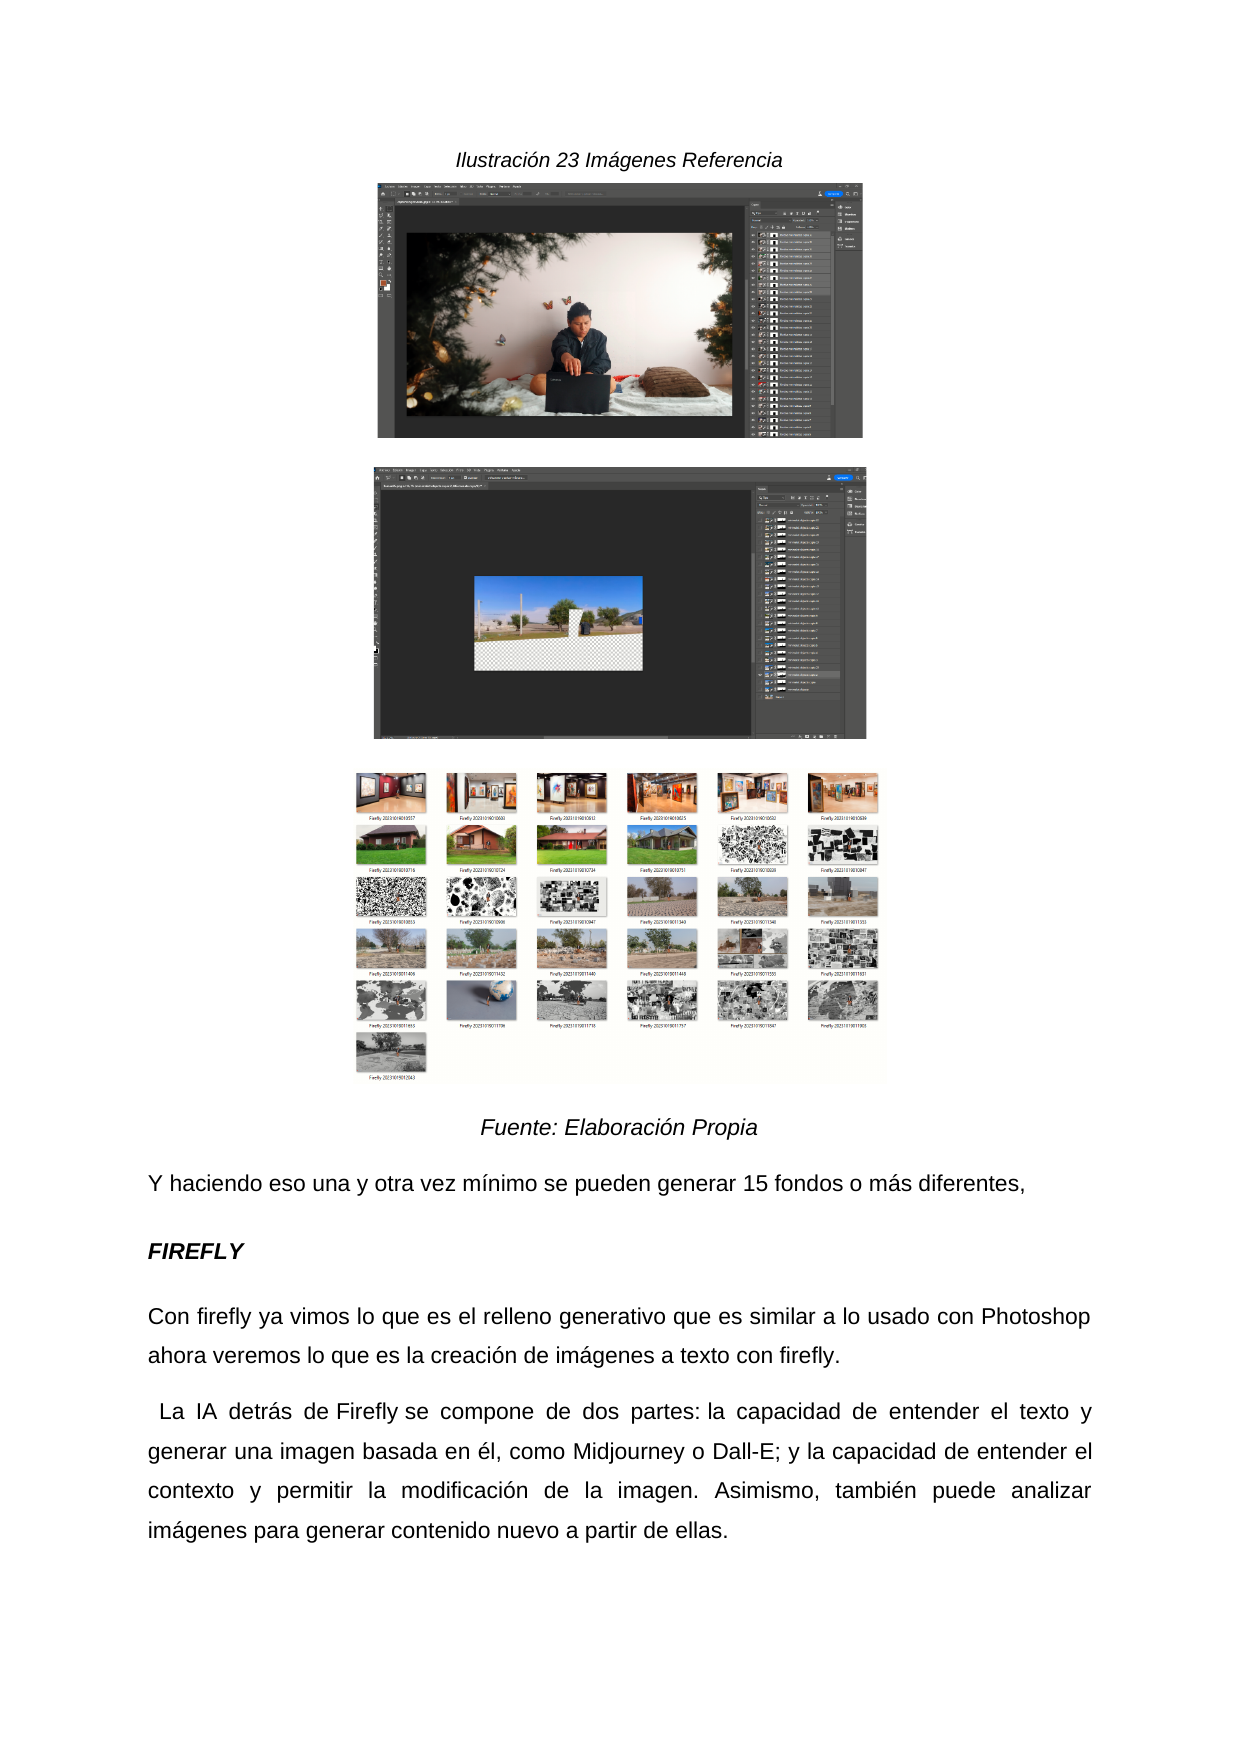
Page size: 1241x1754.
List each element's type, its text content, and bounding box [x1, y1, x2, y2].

picture [377, 183, 863, 438]
subtitle FIREFLY [148, 1238, 1092, 1264]
text Con firefly ya vimos lo que es el relleno generativo que es similar a lo usado con Photoshop ahora veremos lo que es la creación de imágenes a texto con firefly. [148, 1303, 1092, 1368]
text Fuente: Elaboración Propia [148, 1113, 1092, 1140]
text Y haciendo eso una y otra vez mínimo se pueden generar 15 fondos o más diferentes, [148, 1169, 1092, 1196]
picture [353, 768, 887, 1084]
text La IA detrás de Firefly se compone de dos partes: la capacidad de entender el texto y generar una imagen basada en él, como Midjourney o Dall-E; y la capacidad de entender el contexto y permitir la modificación de la imagen. Asimismo, también puede analizar imágenes para generar contenido nuevo a partir de ellas. [148, 1398, 1092, 1543]
picture [373, 467, 867, 739]
